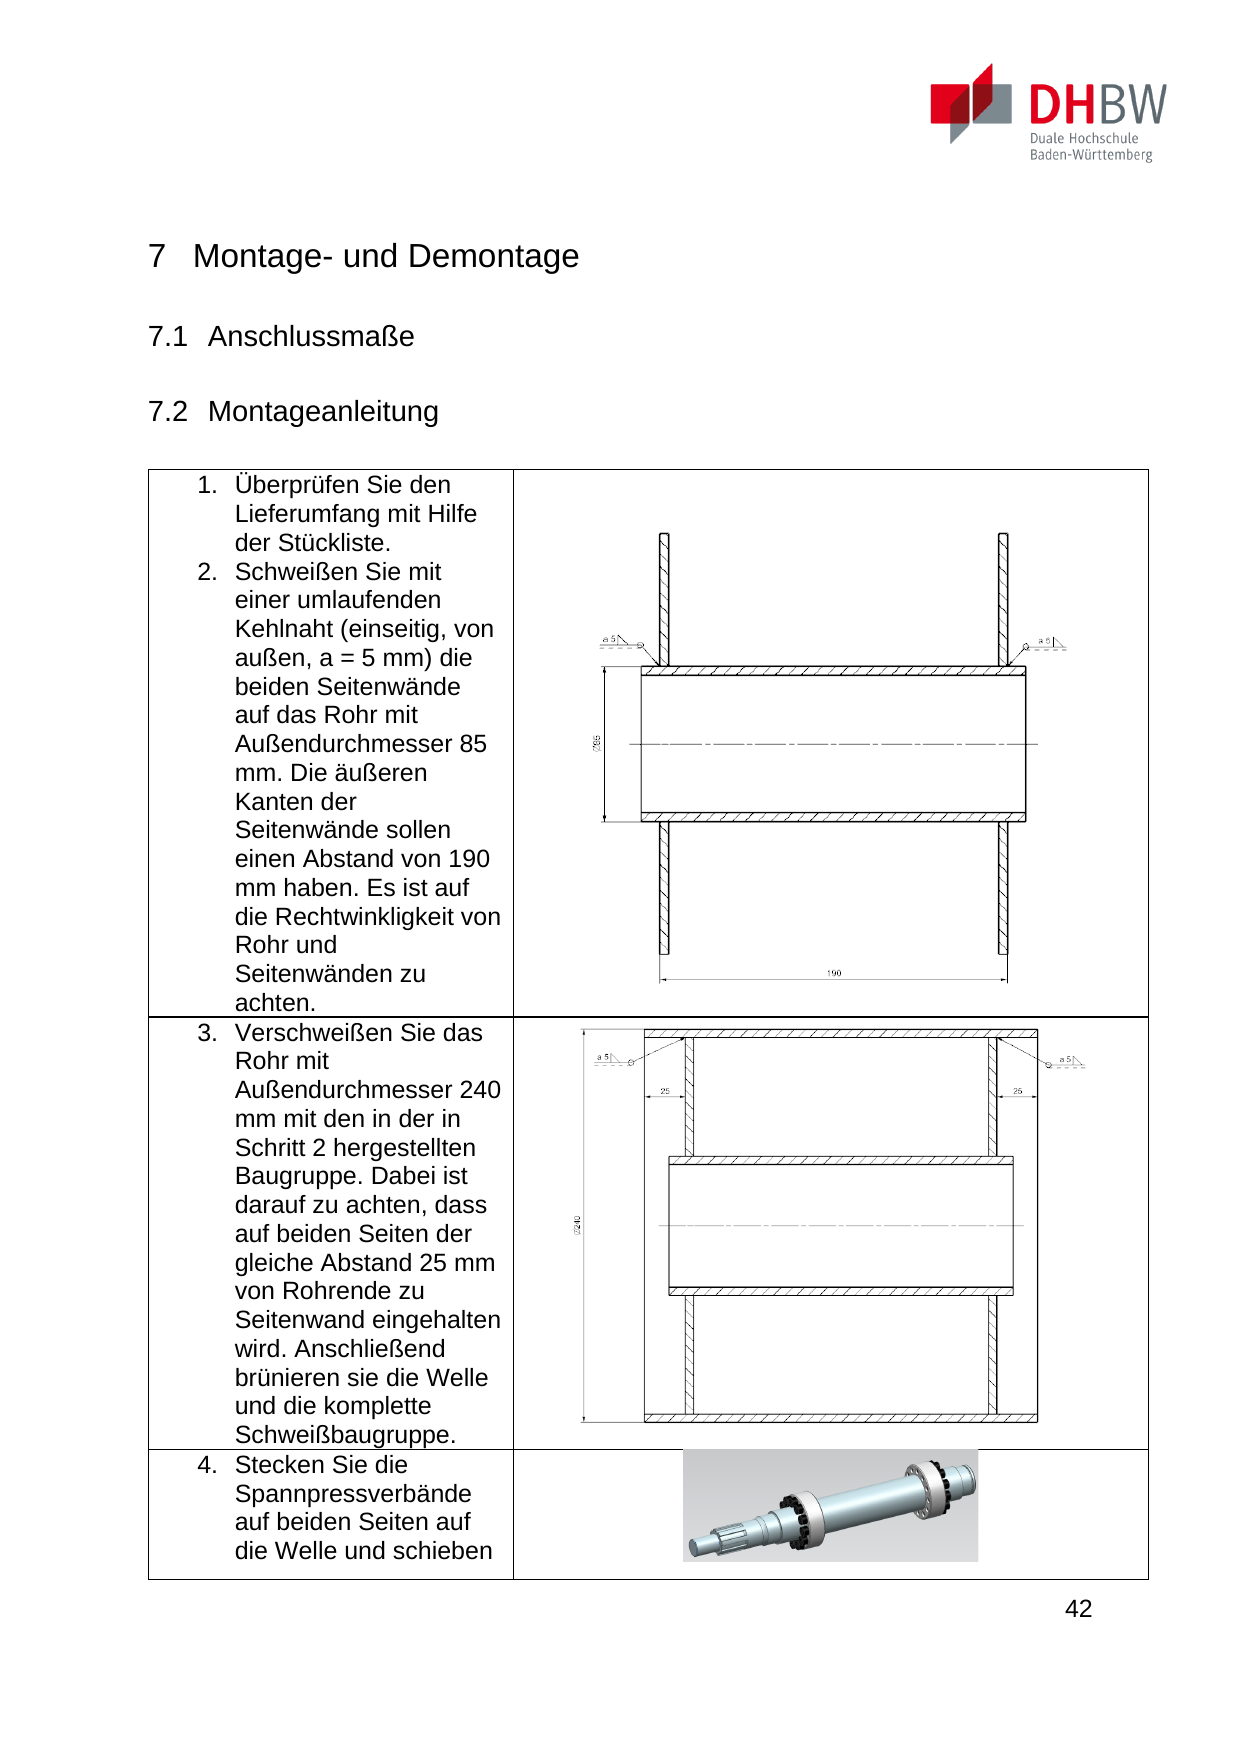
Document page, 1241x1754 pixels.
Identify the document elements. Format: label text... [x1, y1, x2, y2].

table_header Überprüfen Sie den Lieferumfang mit Hilfe der Stückliste. Schweißen Sie mit einer umlaufenden Kehlnaht (einseitig, von außen, a = 5 mm) die beiden Seitenwände auf das Rohr mit Außendurchmesser 85 mm. Die äußeren Kanten der Seitenwände sollen einen Abstand von 190 mm haben. Es ist auf die Rechtwinkligkeit von Rohr und Seitenwänden zu achten. [149, 470, 513, 1016]
picture [930, 63, 1167, 163]
subtitle Montage- und Demontage [148, 236, 1092, 274]
picture [583, 521, 1079, 994]
subtitle Anschlussmaße [148, 318, 1092, 352]
table_cell [514, 1450, 1148, 1579]
table_cell Verschweißen Sie das Rohr mit Außendurchmesser 240 mm mit den in der in Schritt 2 hergestellten Baugruppe. Dabei ist darauf zu achten, dass auf beiden Seiten der gleiche Abstand 25 mm von Rohrende zu Seitenwand eingehalten wird. Anschließend brünieren sie die Welle und die komplette Schweißbaugruppe. [149, 1018, 513, 1449]
subtitle Montageanleitung [148, 394, 1092, 427]
picture [571, 1023, 1091, 1429]
picture [683, 1449, 979, 1562]
table_header [514, 470, 1148, 1016]
table_cell [514, 1018, 1148, 1449]
